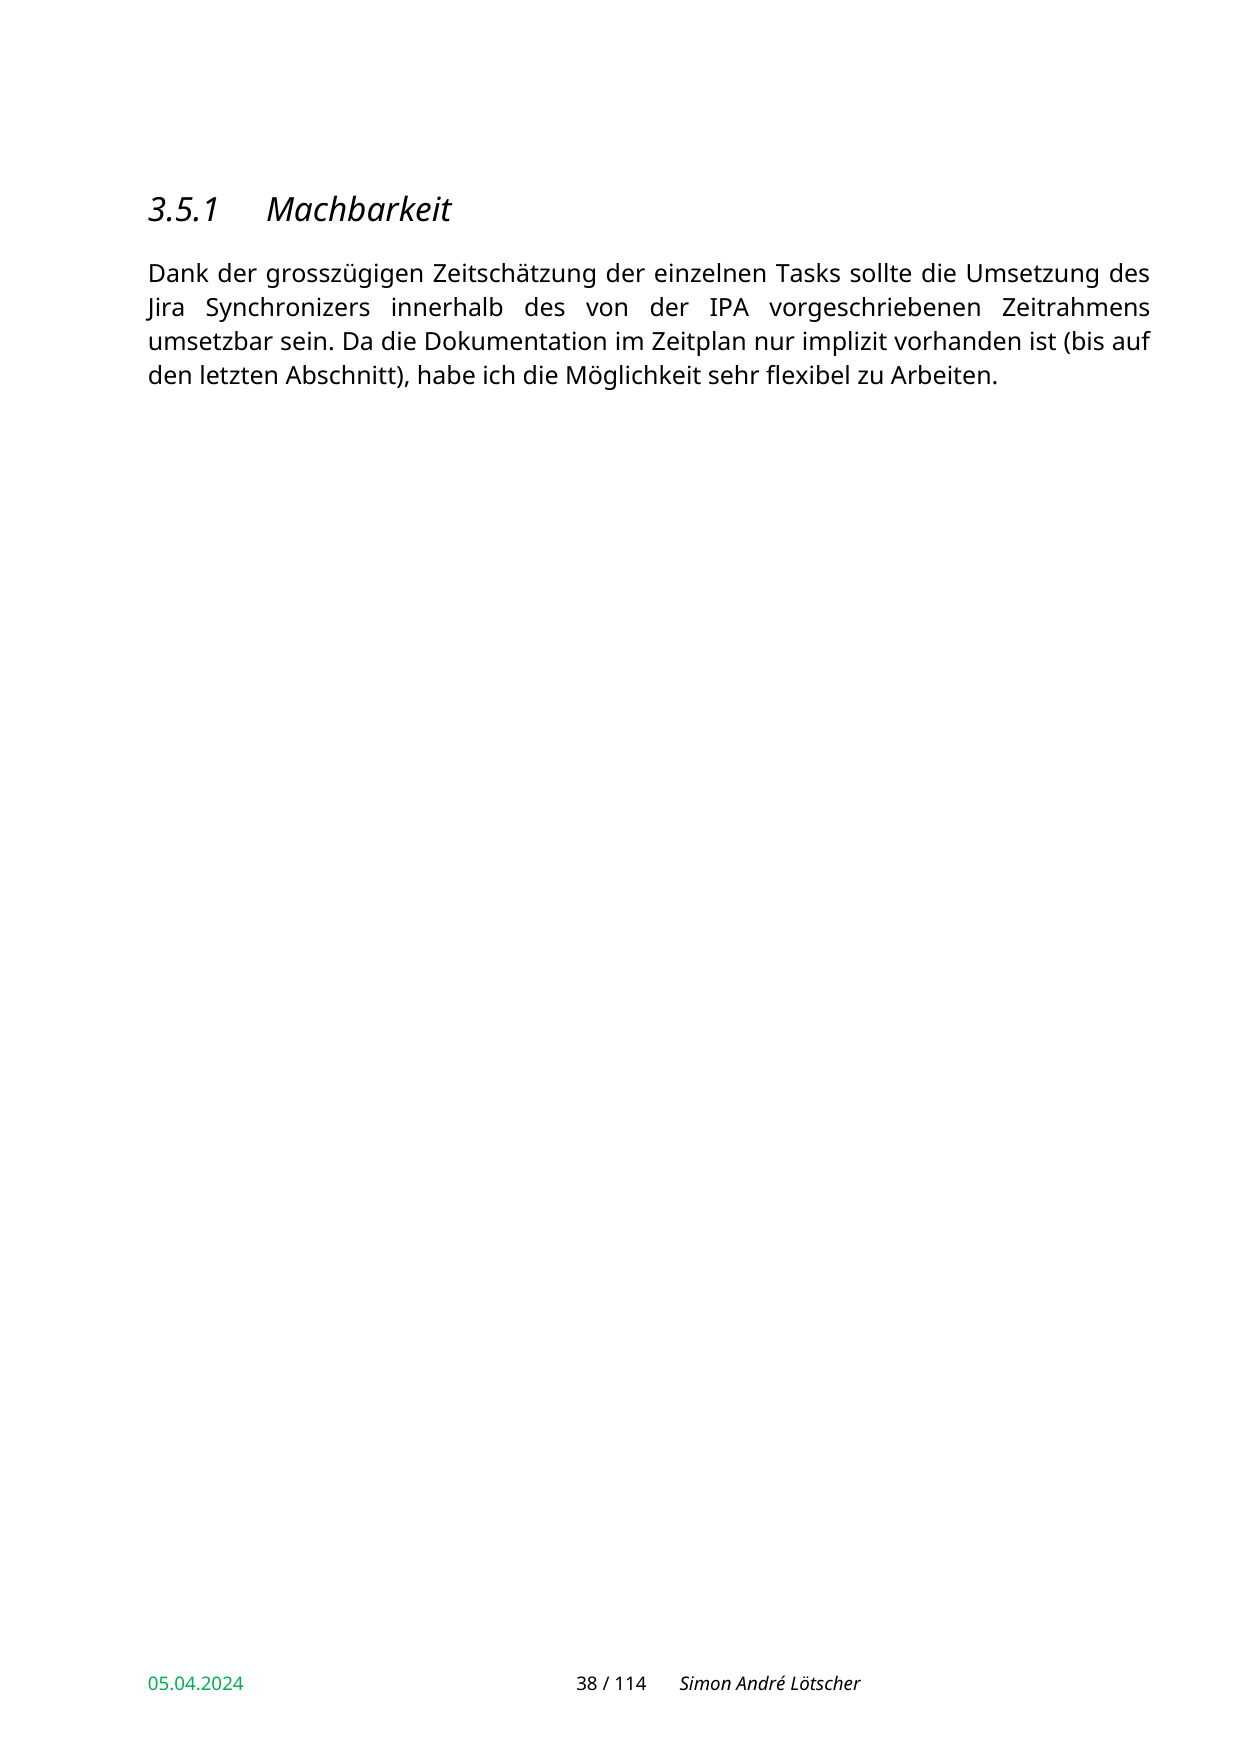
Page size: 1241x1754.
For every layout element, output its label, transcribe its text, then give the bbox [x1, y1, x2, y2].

text Machbarkeit [148, 185, 1152, 231]
text Dank der grosszügigen Zeitschätzung der einzelnen Tasks sollte die Umsetzung des Jira Synchronizers innerhalb des von der IPA vorgeschriebenen Zeitrahmens umsetzbar sein. Da die Dokumentation im Zeitplan nur implizit vorhanden ist (bis auf den letzten Abschnitt), habe ich die Möglichkeit sehr flexibel zu Arbeiten. [148, 256, 1152, 392]
